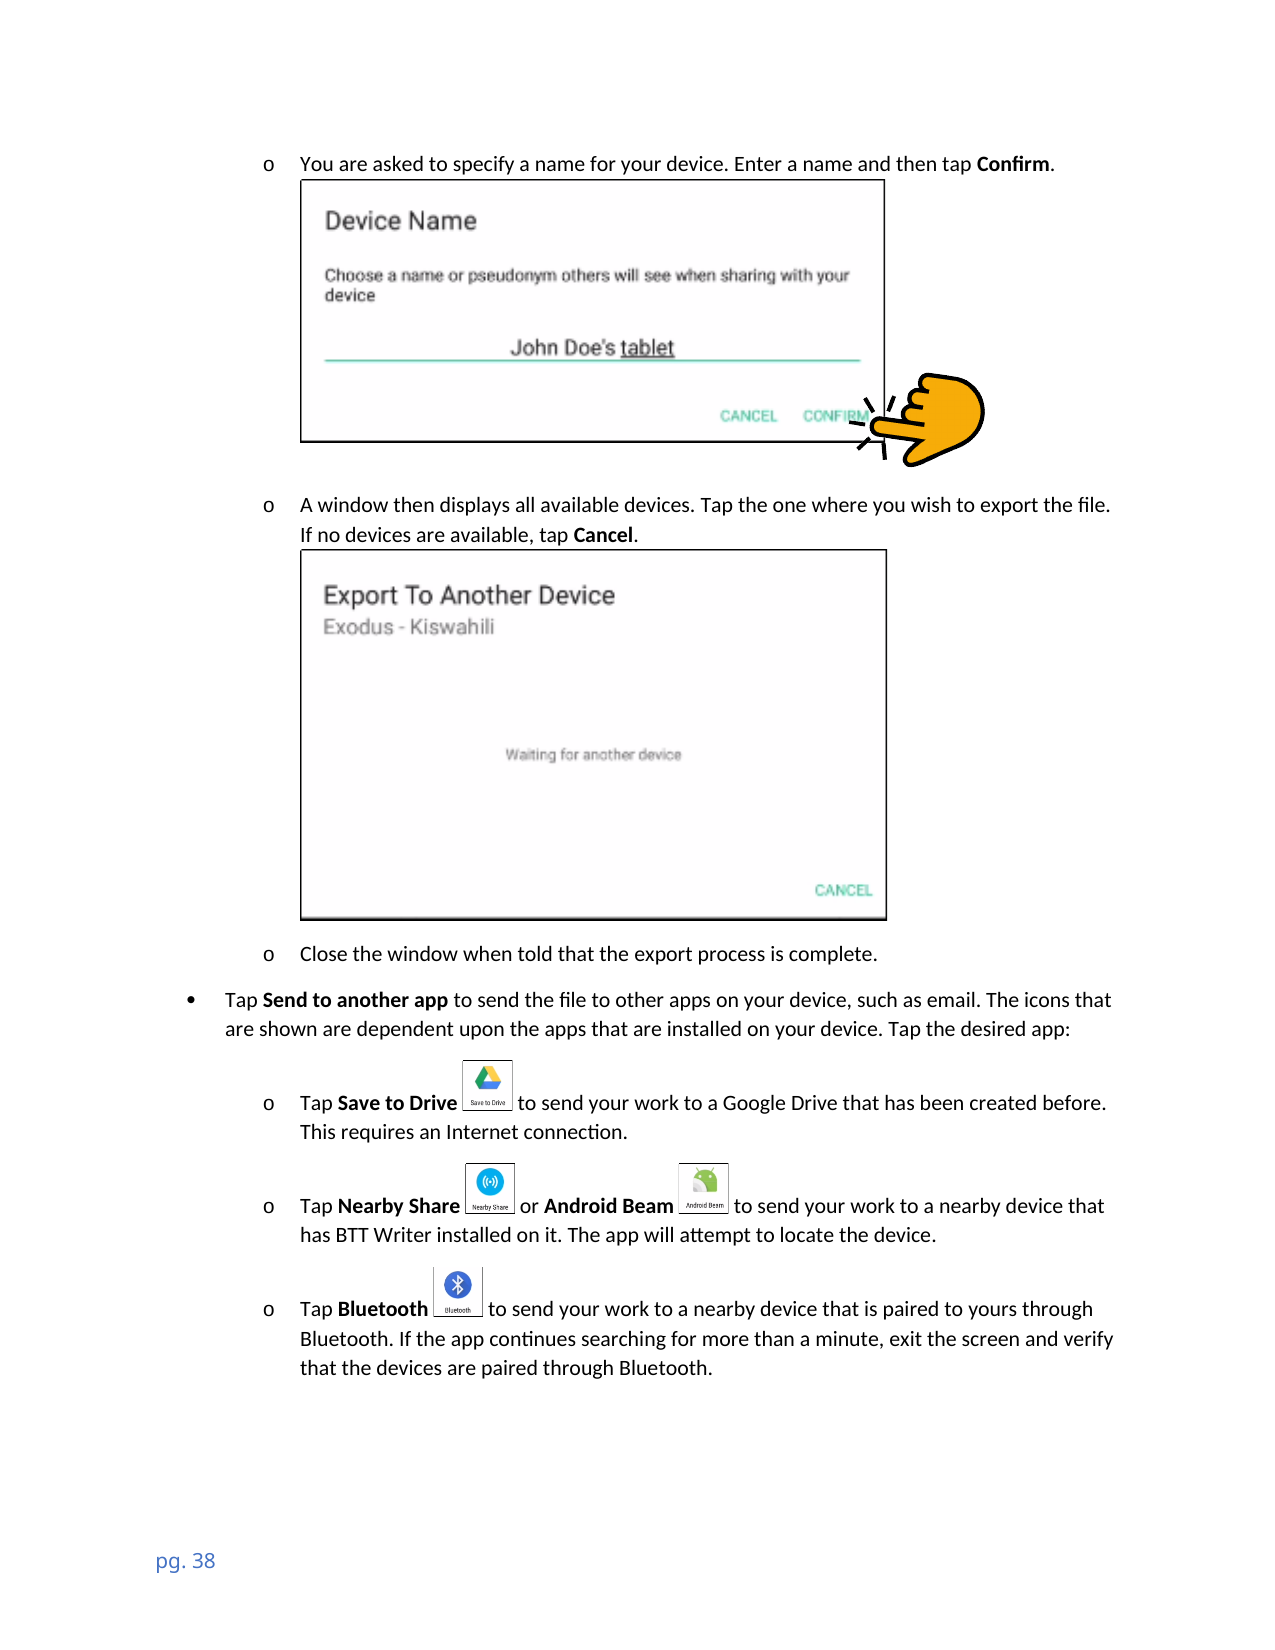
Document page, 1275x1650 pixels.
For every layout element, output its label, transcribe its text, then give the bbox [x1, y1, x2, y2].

list Tap Bluetooth to send your work to a nearby device that is paired to yours through Bluetooth. If the app continues searching for more than a minute, exit the screen and verify that the devices are paired through Bluetooth. [262, 1267, 1125, 1380]
picture [462, 1060, 513, 1111]
list Tap Save to Drive to send your work to a Google Drive that has been created before. This requires an Internet connection. [262, 1060, 1125, 1145]
picture [433, 1267, 483, 1317]
picture [300, 179, 991, 494]
list Tap Send to another app to send the file to other apps on your device, such as email. The icons that are shown are dependent upon the apps that are installed on your device. Tap the desired app: [187, 986, 1125, 1041]
list Tap Nearby Share or Android Beam to send your work to a nearby device that has BTT Writer installed on it. The app will attempt to locate the device. [262, 1164, 1125, 1248]
list Close the window when told that the export process is complete. [262, 940, 1125, 967]
picture [678, 1163, 729, 1214]
picture [465, 1163, 515, 1214]
picture [300, 549, 888, 921]
